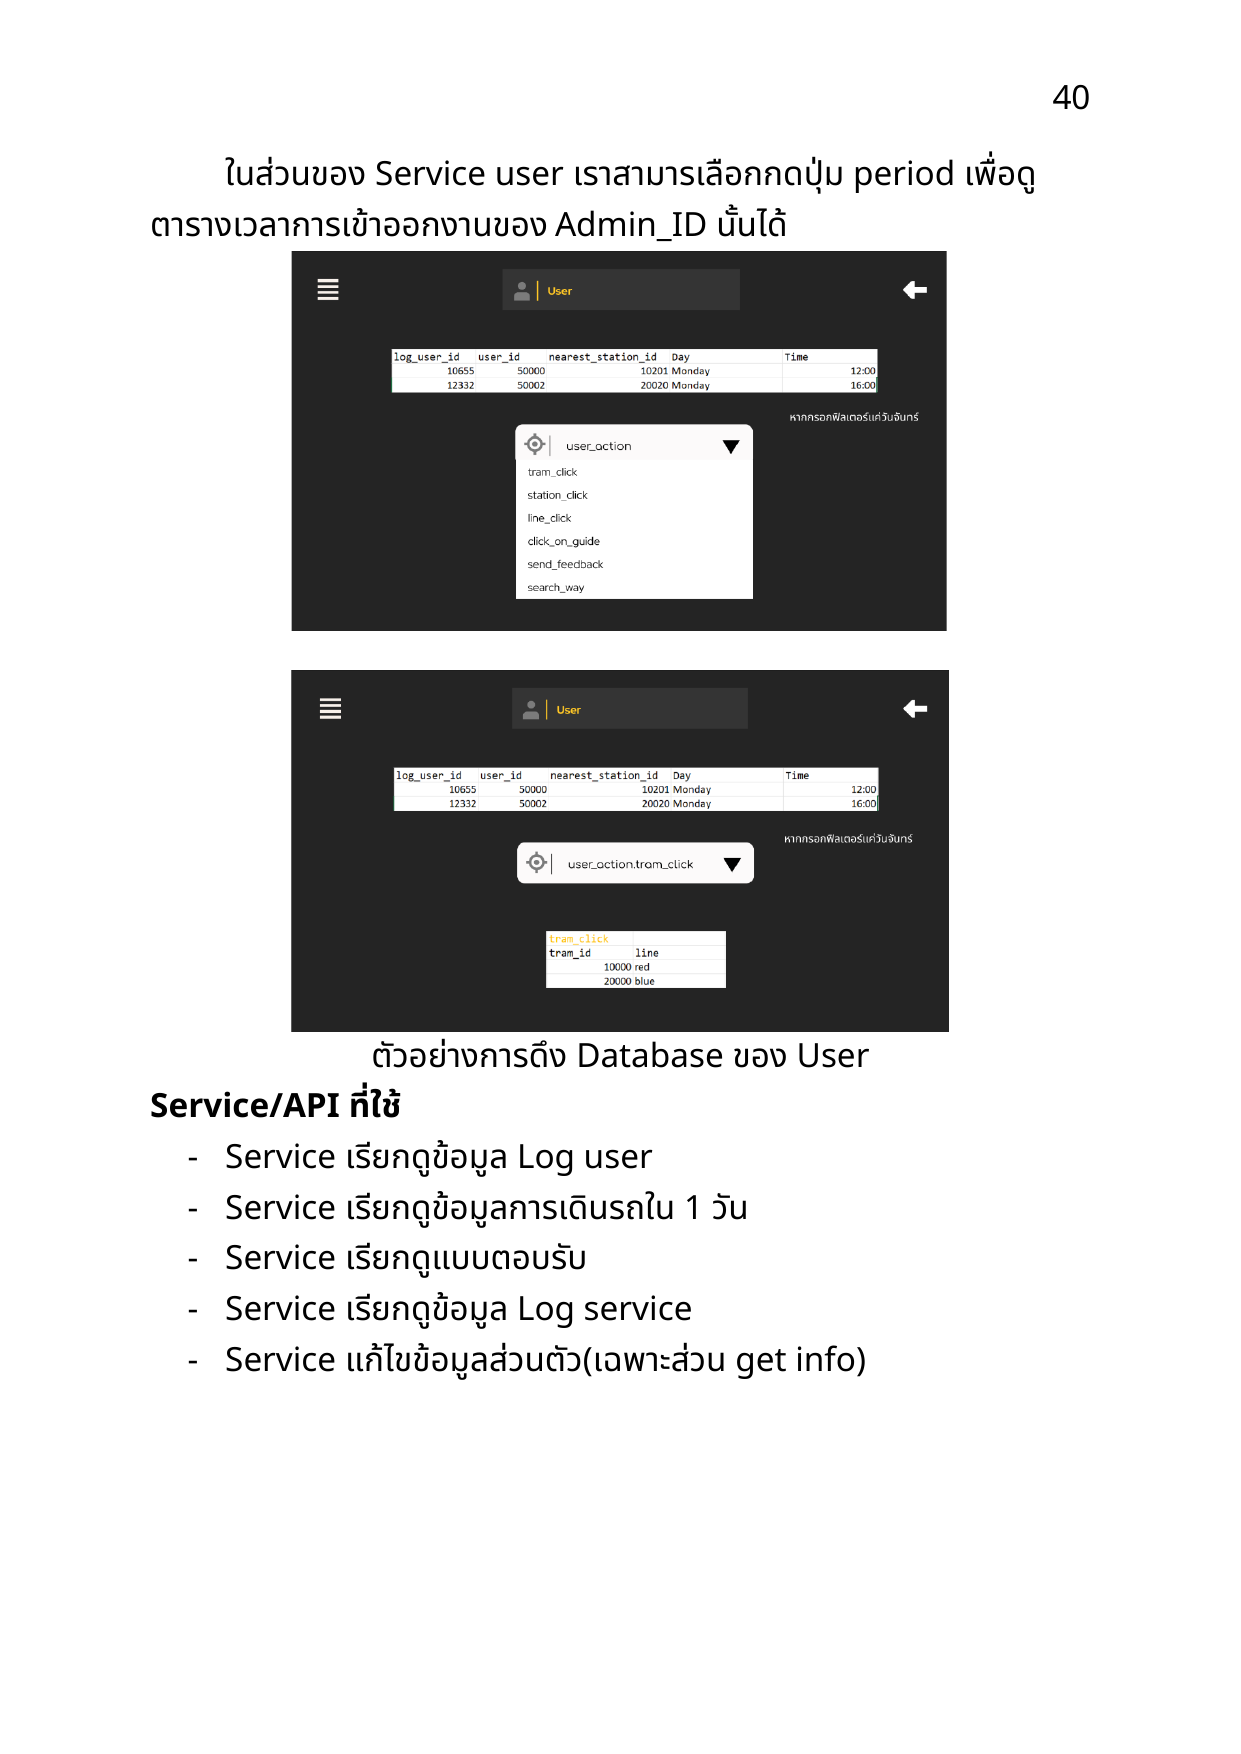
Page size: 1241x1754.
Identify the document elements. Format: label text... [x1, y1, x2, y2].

list Service แก้ไขข้อมูลส่วนตัว(เฉพาะส่วน get info) [187, 1335, 1090, 1386]
picture [291, 670, 949, 1032]
picture [291, 251, 947, 631]
text ในส่วนของ Service user เราสามารเลือกกดปุ่ม period เพื่อดูตารางเวลาการเข้าออกงานของAdmin_ID นั้นได้ [150, 150, 1090, 251]
list Service เรียกดูข้อมูล Log user [187, 1133, 1090, 1183]
list Service เรียกดูข้อมูลการเดินรถใน 1 วัน [187, 1183, 1090, 1234]
list Service เรียกดูข้อมูล Log service [187, 1285, 1090, 1335]
list Service เรียกดูแบบตอบรับ [187, 1234, 1090, 1285]
text Service/API ที่ใช้ [150, 1082, 1090, 1133]
